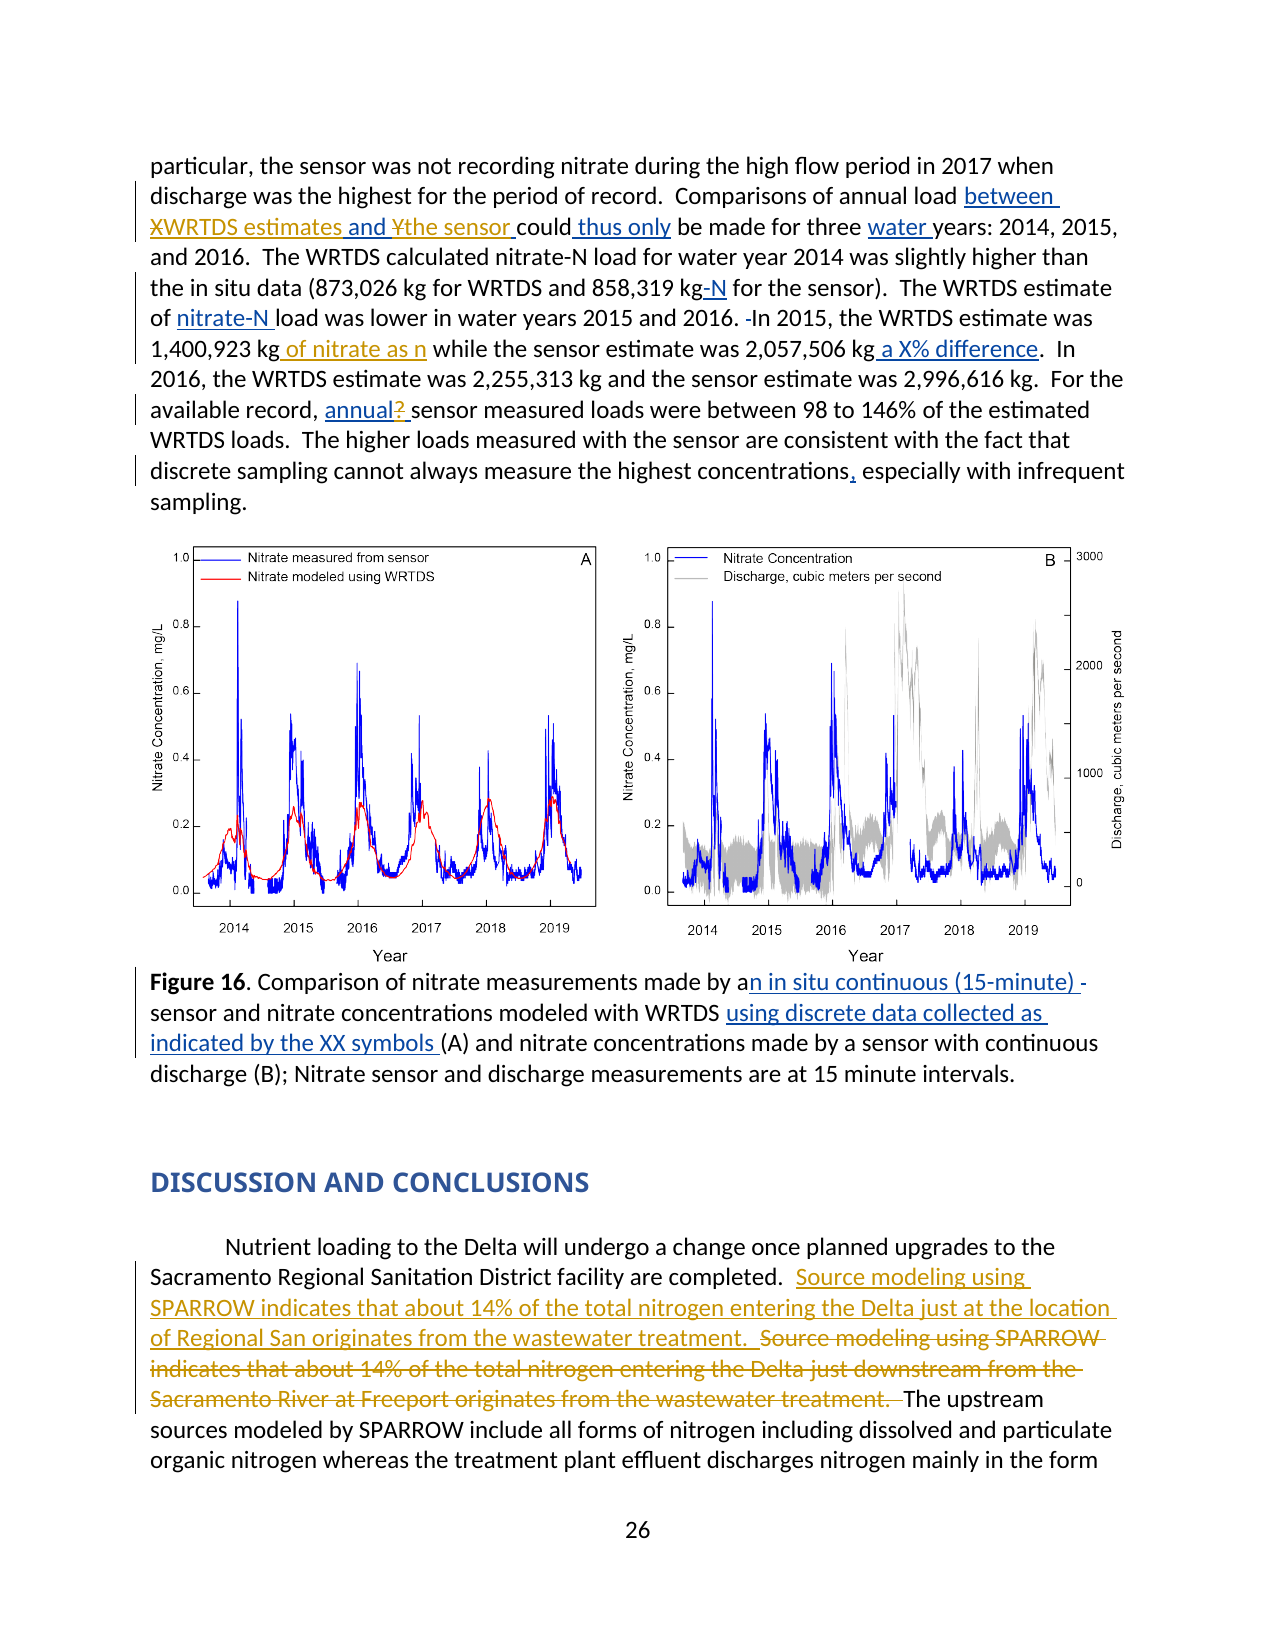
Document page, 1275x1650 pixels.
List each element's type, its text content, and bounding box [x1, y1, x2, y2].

picture [150, 546, 1125, 967]
subtitle DISCUSSION AND CONCLUSIONS [150, 1163, 1125, 1200]
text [150, 150, 1125, 516]
text Figure 16. Comparison of nitrate measurements made by asensor and nitrate concentrations modeled with WRTDS (A) and nitrate concentrations made by a sensor with continuous discharge (B); Nitrate sensor and discharge measurements are at 15 minute intervals. [150, 967, 1125, 1089]
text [150, 1231, 1125, 1475]
